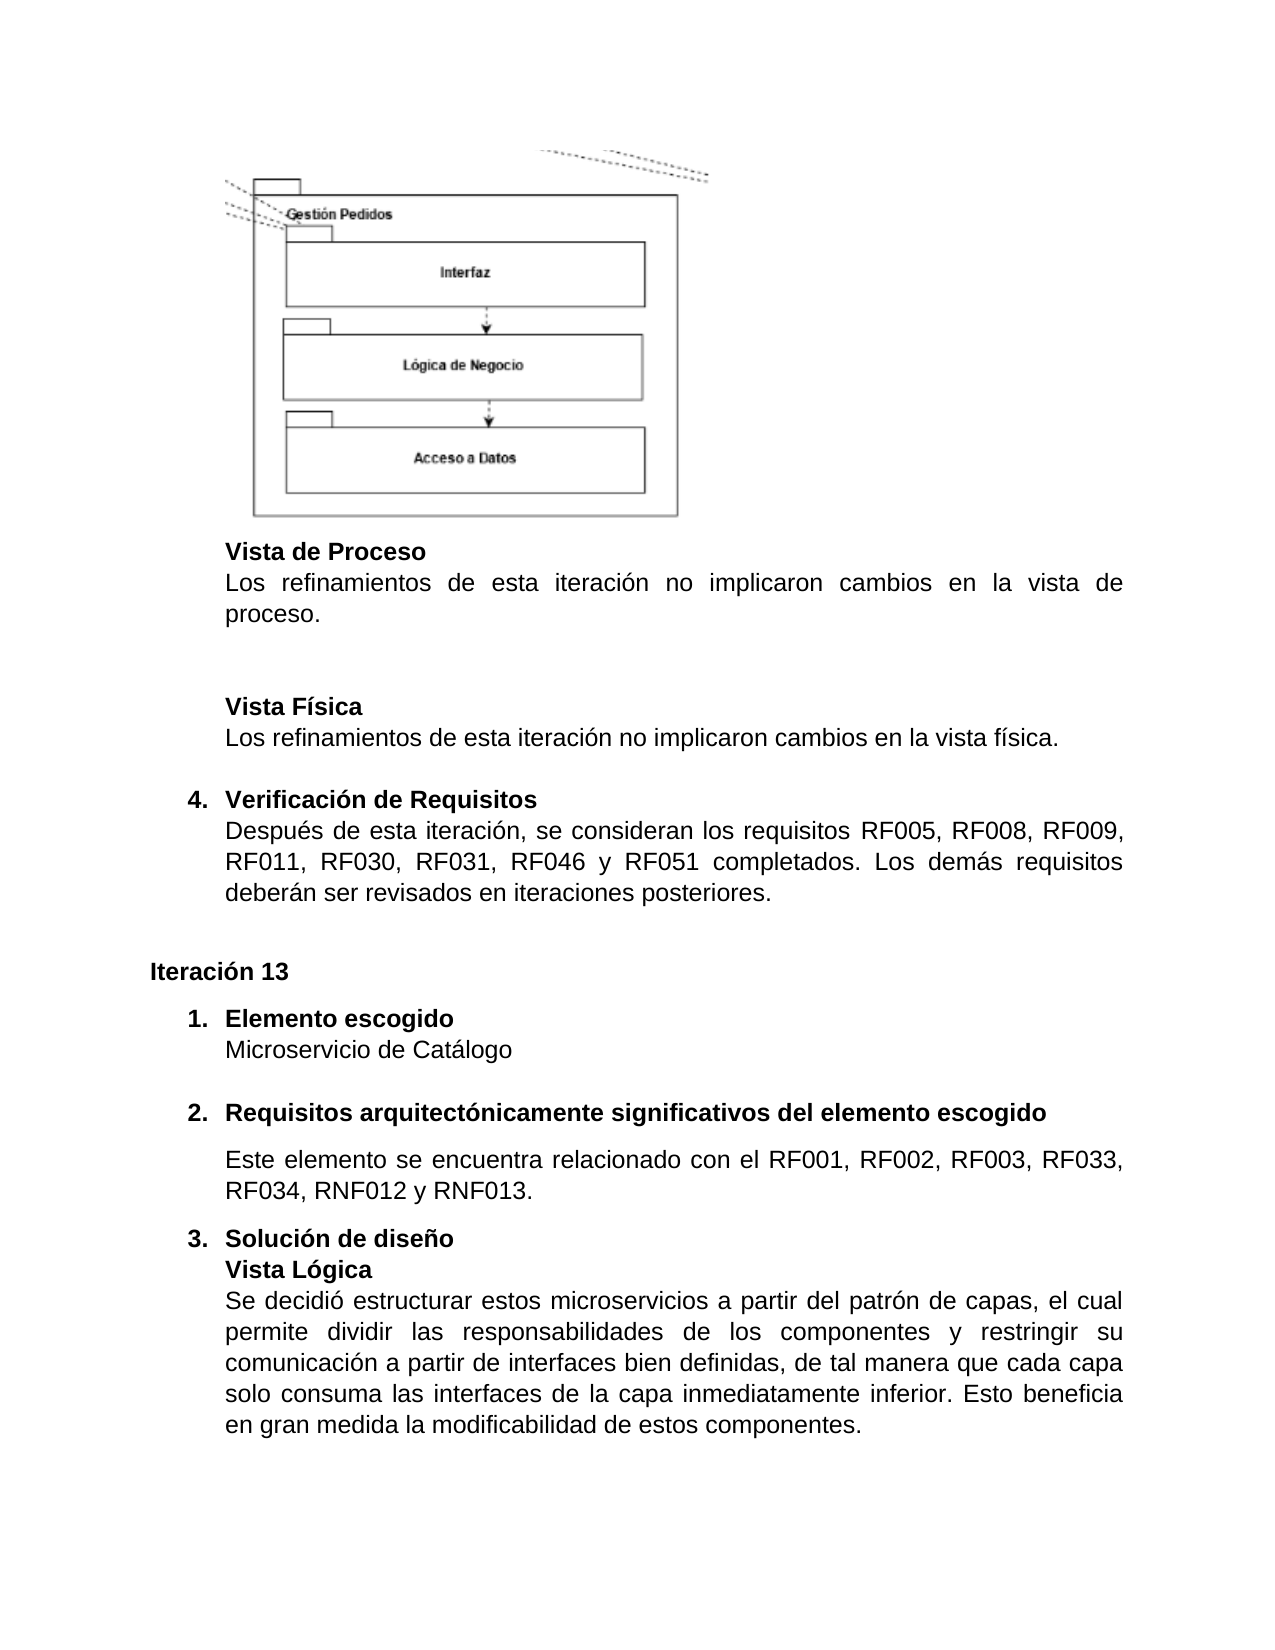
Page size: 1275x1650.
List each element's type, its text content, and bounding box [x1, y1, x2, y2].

list Vista de Proceso [225, 537, 1125, 565]
list Después de esta iteración, se consideran los requisitos RF005, RF008, RF009, RF011, RF030, RF031, RF046 y RF051 completados. Los demás requisitos deberán ser revisados en iteraciones posteriores. [225, 816, 1125, 907]
list Los refinamientos de esta iteración no implicaron cambios en la vista física. [225, 723, 1125, 752]
list Microservicio de Catálogo [225, 1036, 1125, 1064]
list Se decidió estructurar estos microservicios a partir del patrón de capas, el cual permite dividir las responsabilidades de los componentes y restringir su comunicación a partir de interfaces bien definidas, de tal manera que cada capa solo consuma las interfaces de la capa inmediatamente inferior. Esto beneficia en gran medida la modificabilidad de estos componentes. [225, 1286, 1125, 1439]
text Iteración 13 [150, 957, 1125, 986]
list Requisitos arquitectónicamente significativos del elemento escogido [187, 1098, 1125, 1126]
list Vista Lógica [225, 1255, 1125, 1284]
text Este elemento se encuentra relacionado con el RF001, RF002, RF003, RF033, RF034, RNF012 y RNF013. [225, 1145, 1125, 1205]
list Elemento escogido [187, 1004, 1125, 1033]
list Vista Física [225, 692, 1125, 721]
list Verificación de Requisitos [187, 785, 1125, 814]
list Solución de diseño [187, 1224, 1125, 1253]
picture [225, 150, 710, 535]
list Los refinamientos de esta iteración no implicaron cambios en la vista de proceso. [225, 568, 1125, 627]
